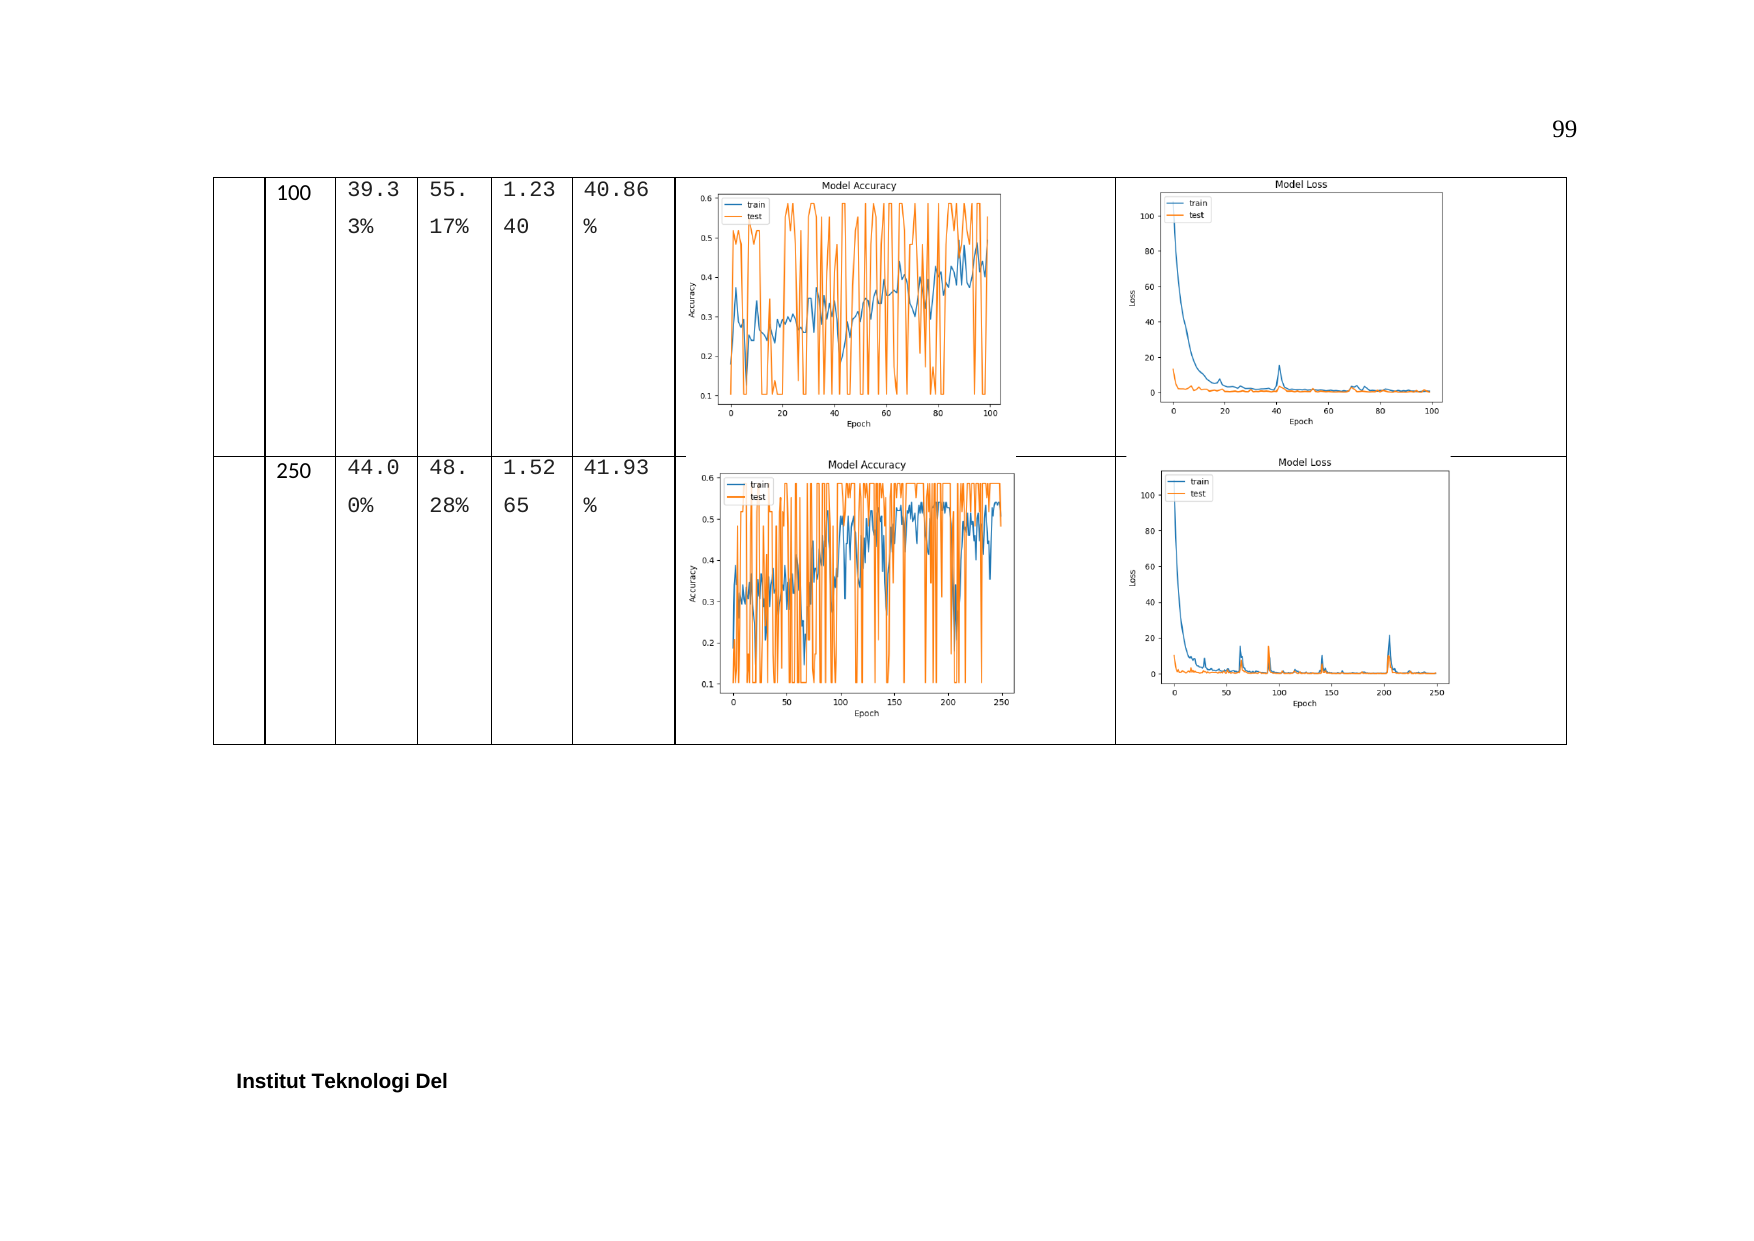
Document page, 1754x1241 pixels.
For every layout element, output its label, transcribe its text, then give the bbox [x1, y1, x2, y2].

table_cell 41.93 % [573, 457, 674, 744]
table_cell [1116, 178, 1566, 456]
table_cell [676, 178, 1115, 456]
picture [1126, 178, 1445, 426]
table_cell 39.33% [336, 178, 417, 456]
picture [686, 456, 1016, 718]
picture [1126, 456, 1451, 708]
table_cell 100 [266, 178, 335, 456]
table_cell [214, 457, 264, 744]
table_cell 40.86 % [573, 178, 674, 456]
table_cell 48.28% [418, 457, 491, 744]
table_cell 250 [266, 457, 335, 744]
table_cell [1116, 457, 1566, 744]
table_cell 1.5265 [492, 457, 572, 744]
table_cell 55.17% [418, 178, 491, 456]
table_cell 44.00% [336, 457, 417, 744]
table_cell [676, 457, 1115, 744]
picture [686, 178, 1007, 429]
table_cell [214, 178, 264, 456]
table_cell 1.2340 [492, 178, 572, 456]
